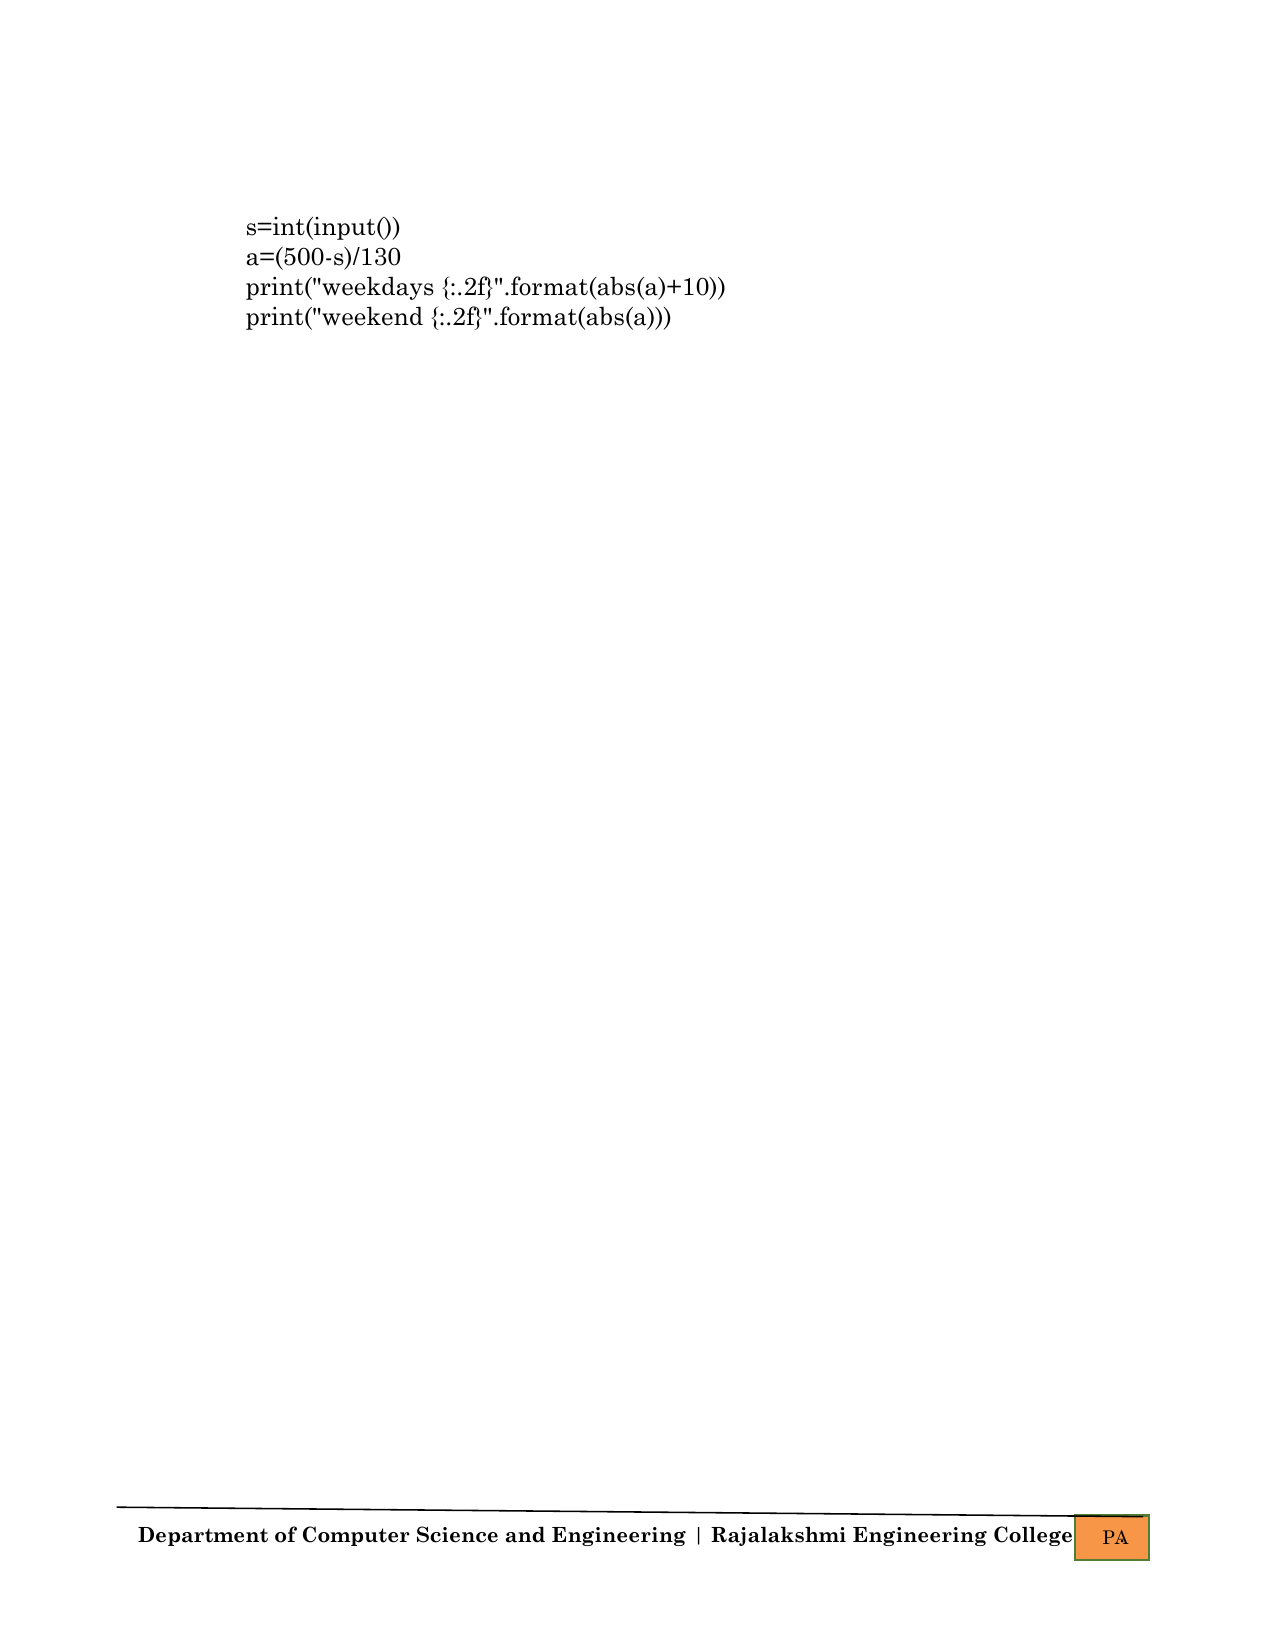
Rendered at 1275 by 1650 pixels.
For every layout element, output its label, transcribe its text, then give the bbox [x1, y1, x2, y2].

text a=(500-s)/130 [150, 240, 1125, 270]
text s=int(input()) [150, 210, 1125, 240]
text print("weekend {:.2f}".format(abs(a))) [150, 301, 1125, 331]
text print("weekdays {:.2f}".format(abs(a)+10)) [150, 270, 1125, 301]
